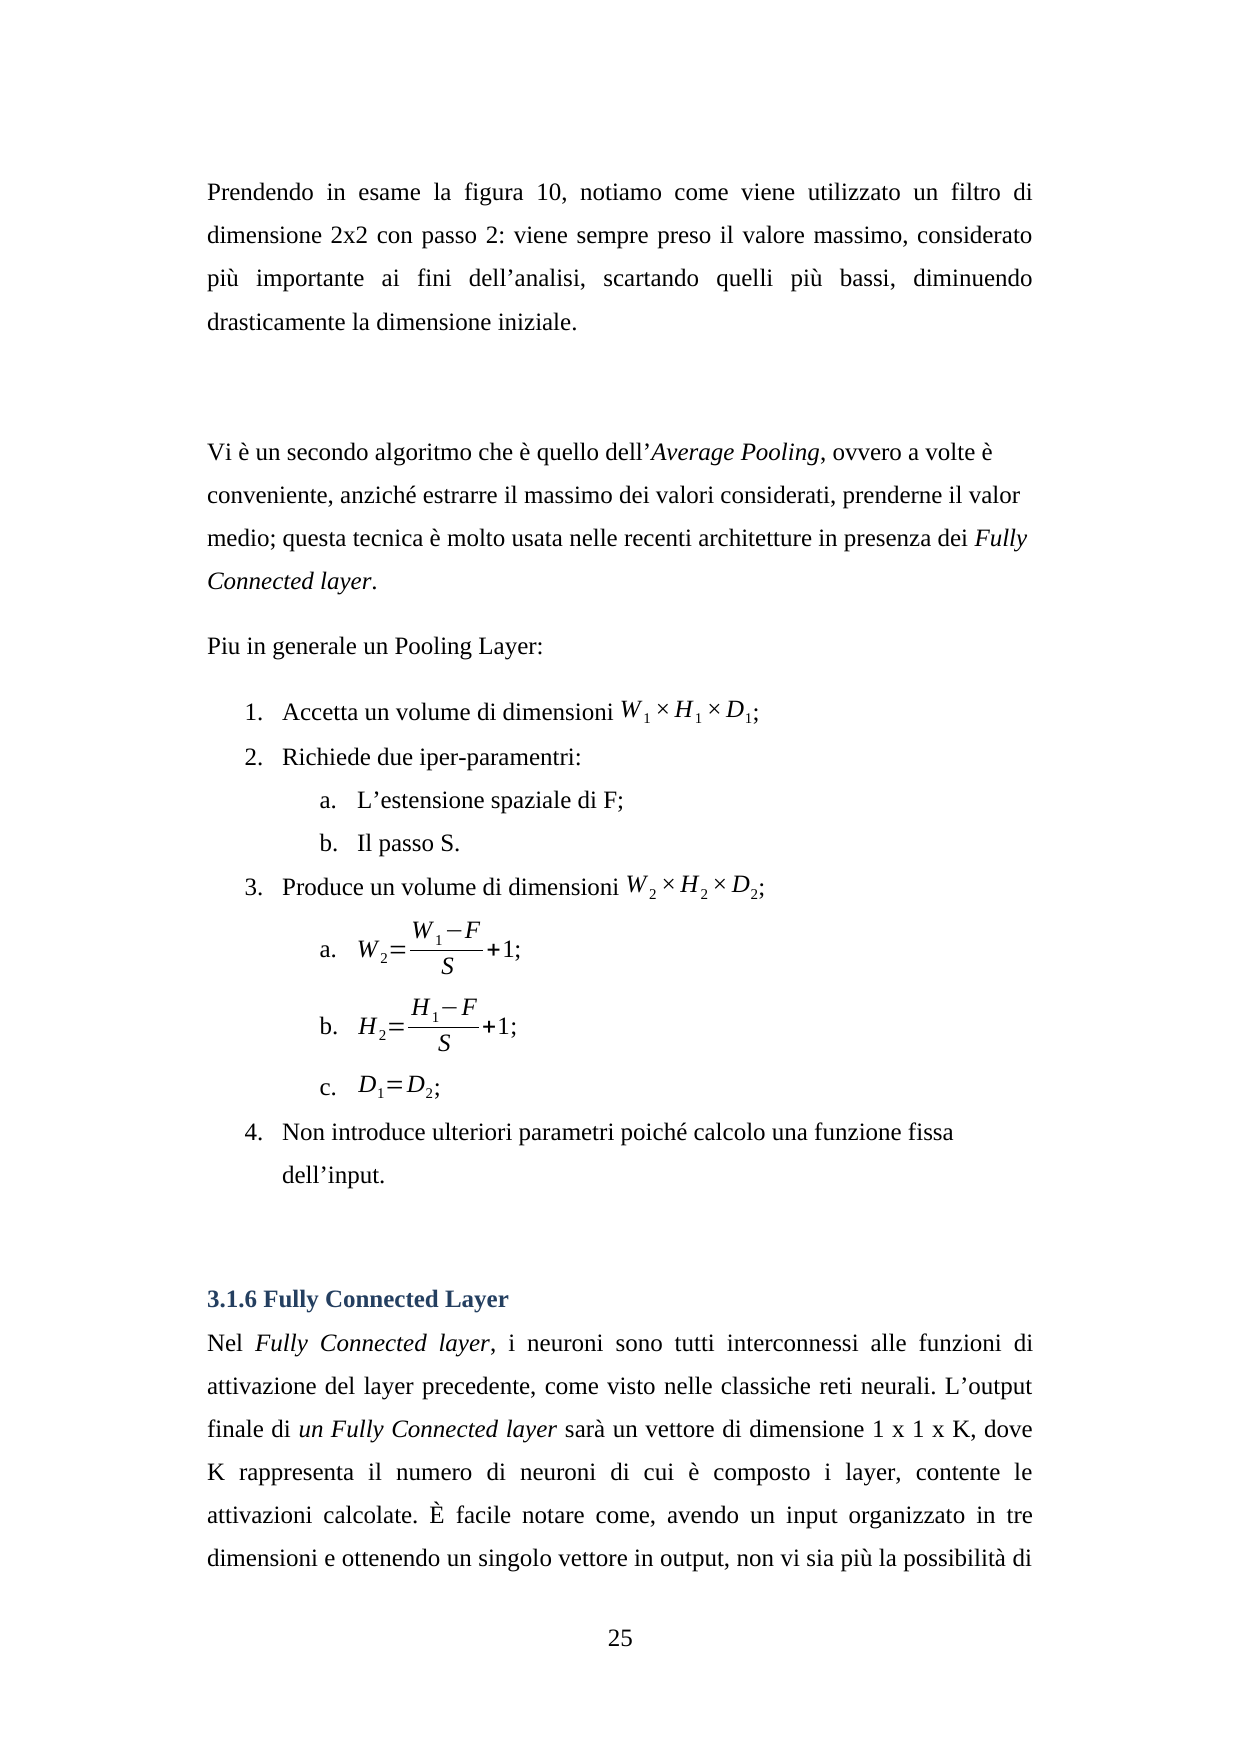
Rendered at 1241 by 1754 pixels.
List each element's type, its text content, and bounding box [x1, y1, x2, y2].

list ; [319, 1071, 1033, 1102]
list Accetta un volume di dimensioni ; [244, 696, 1033, 727]
list ; [319, 917, 1033, 979]
list Non introduce ulteriori parametri poiché calcolo una funzione fissa dell’input. [244, 1117, 1033, 1188]
list Il passo S. [319, 828, 1033, 857]
list L’estensione spaziale di F; [319, 785, 1033, 813]
text Prendendo in esame la figura 10, notiamo come viene utilizzato un filtro di dimensione 2x2 con passo 2: viene sempre preso il valore massimo, considerato più importante ai fini dell’analisi, scartando quelli più bassi, diminuendo drasticamente la dimensione iniziale. [207, 177, 1033, 335]
text Vi è un secondo algoritmo che è quello dell’Average Pooling, ovvero a volte è conveniente, anziché estrarre il massimo dei valori considerati, prenderne il valor medio; questa tecnica è molto usata nelle recenti architetture in presenza dei Fully Connected layer. [207, 437, 1033, 595]
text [207, 1328, 1033, 1572]
text Piu in generale un Pooling Layer: [207, 631, 1033, 660]
list Richiede due iper-paramentri: [244, 742, 1033, 770]
list Produce un volume di dimensioni ; [244, 871, 1033, 902]
list ; [319, 994, 1033, 1057]
subtitle 3.1.6 Fully Connected Layer [207, 1284, 1033, 1313]
